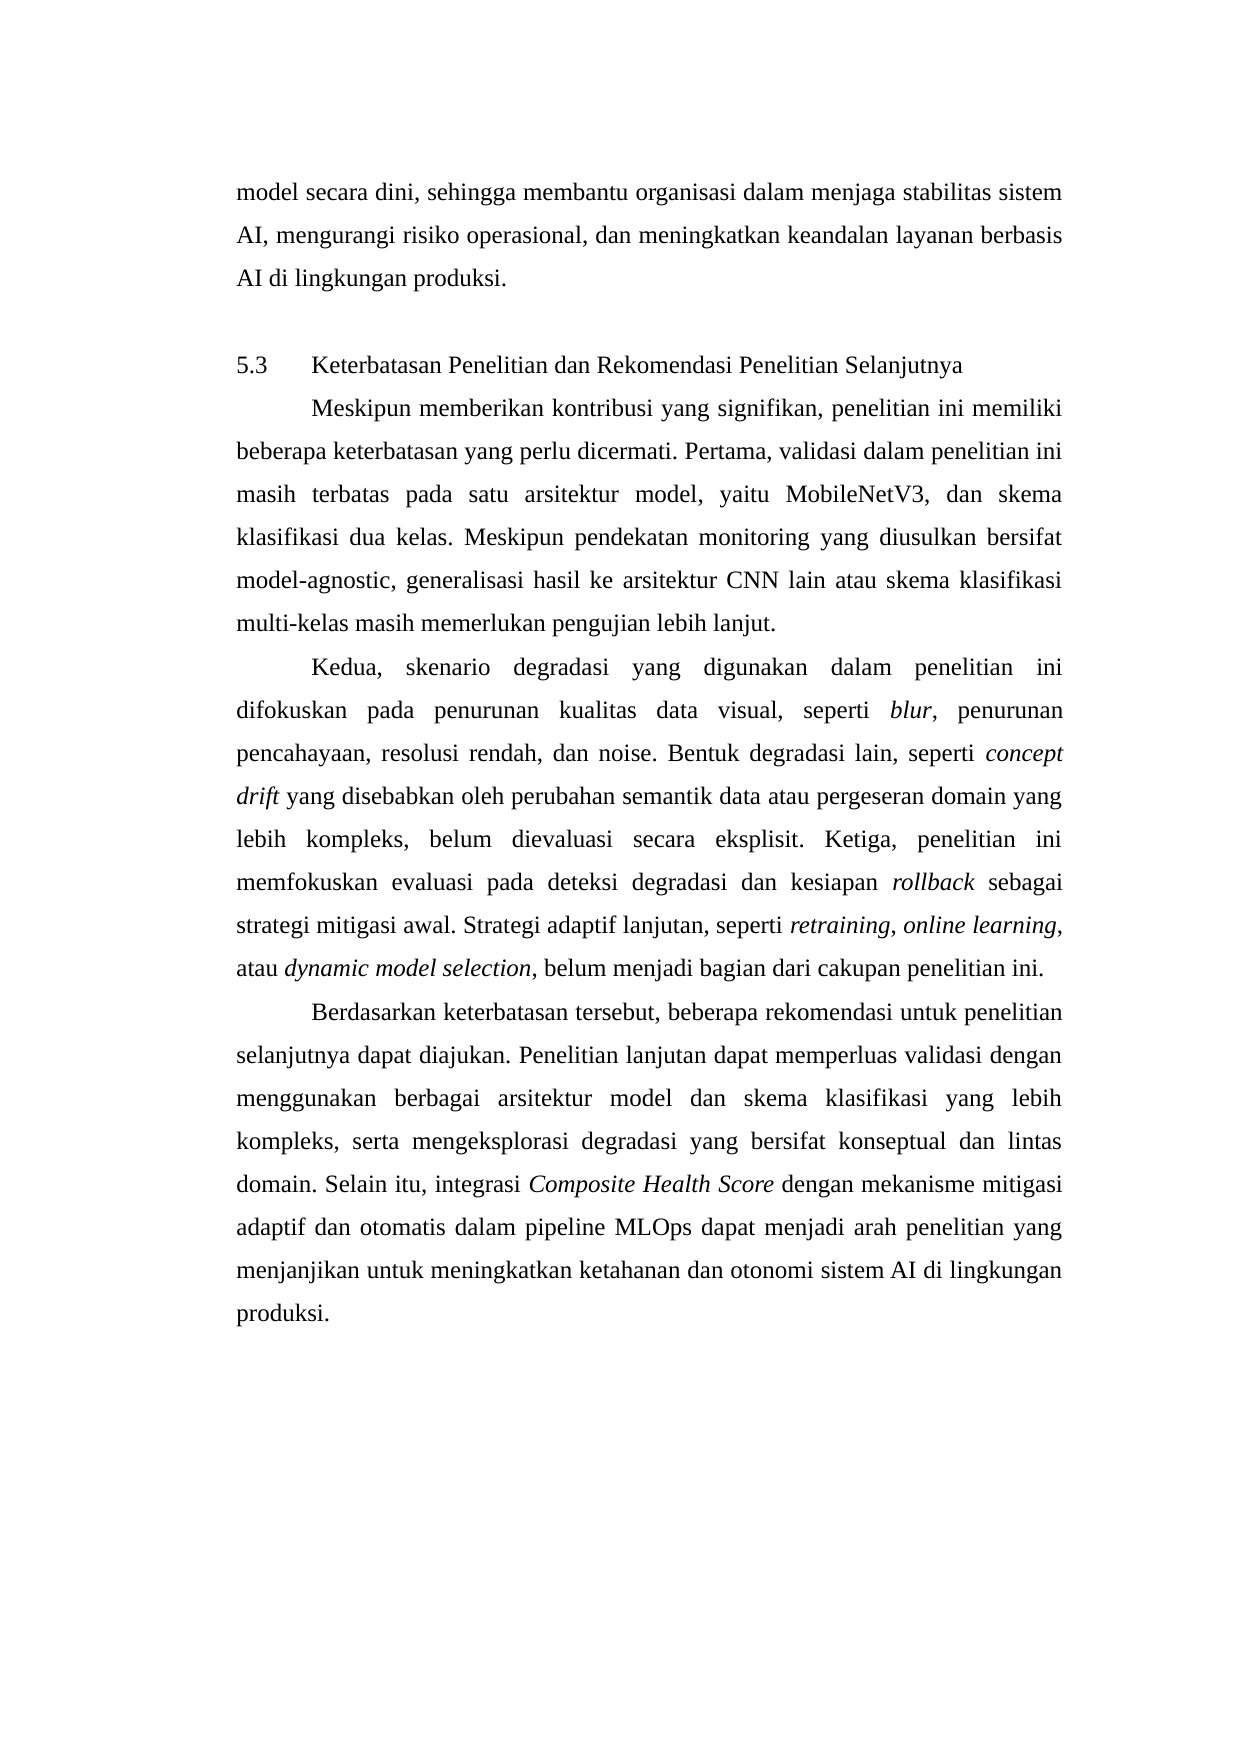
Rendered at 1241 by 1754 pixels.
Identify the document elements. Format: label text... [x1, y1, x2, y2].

subtitle 5.3 Keterbatasan Penelitian dan Rekomendasi Penelitian Selanjutnya [236, 350, 1063, 378]
text Berdasarkan keterbatasan tersebut, beberapa rekomendasi untuk penelitian selanjutnya dapat diajukan. Penelitian lanjutan dapat memperluas validasi dengan menggunakan berbagai arsitektur model dan skema klasifikasi yang lebih kompleks, serta mengeksplorasi degradasi yang bersifat konseptual dan lintas domain. Selain itu, integrasi Composite Health Score dengan mekanisme mitigasi adaptif dan otomatis dalam pipeline MLOps dapat menjadi arah penelitian yang menjanjikan untuk meningkatkan ketahanan dan otonomi sistem AI di lingkungan produksi. [236, 997, 1063, 1327]
text Meskipun memberikan kontribusi yang signifikan, penelitian ini memiliki beberapa keterbatasan yang perlu dicermati. Pertama, validasi dalam penelitian ini masih terbatas pada satu arsitektur model, yaitu MobileNetV3, dan skema klasifikasi dua kelas. Meskipun pendekatan monitoring yang diusulkan bersifat model-agnostic, generalisasi hasil ke arsitektur CNN lain atau skema klasifikasi multi-kelas masih memerlukan pengujian lebih lanjut. [236, 393, 1063, 637]
text Kedua, skenario degradasi yang digunakan dalam penelitian ini difokuskan pada penurunan kualitas data visual, seperti blur, penurunan pencahayaan, resolusi rendah, dan noise. Bentuk degradasi lain, seperti concept drift yang disebabkan oleh perubahan semantik data atau pergeseran domain yang lebih kompleks, belum dievaluasi secara eksplisit. Ketiga, penelitian ini memfokuskan evaluasi pada deteksi degradasi dan kesiapan rollback sebagai strategi mitigasi awal. Strategi adaptif lanjutan, seperti retraining, online learning, atau dynamic model selection, belum menjadi bagian dari cakupan penelitian ini. [236, 652, 1063, 982]
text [236, 177, 1063, 292]
